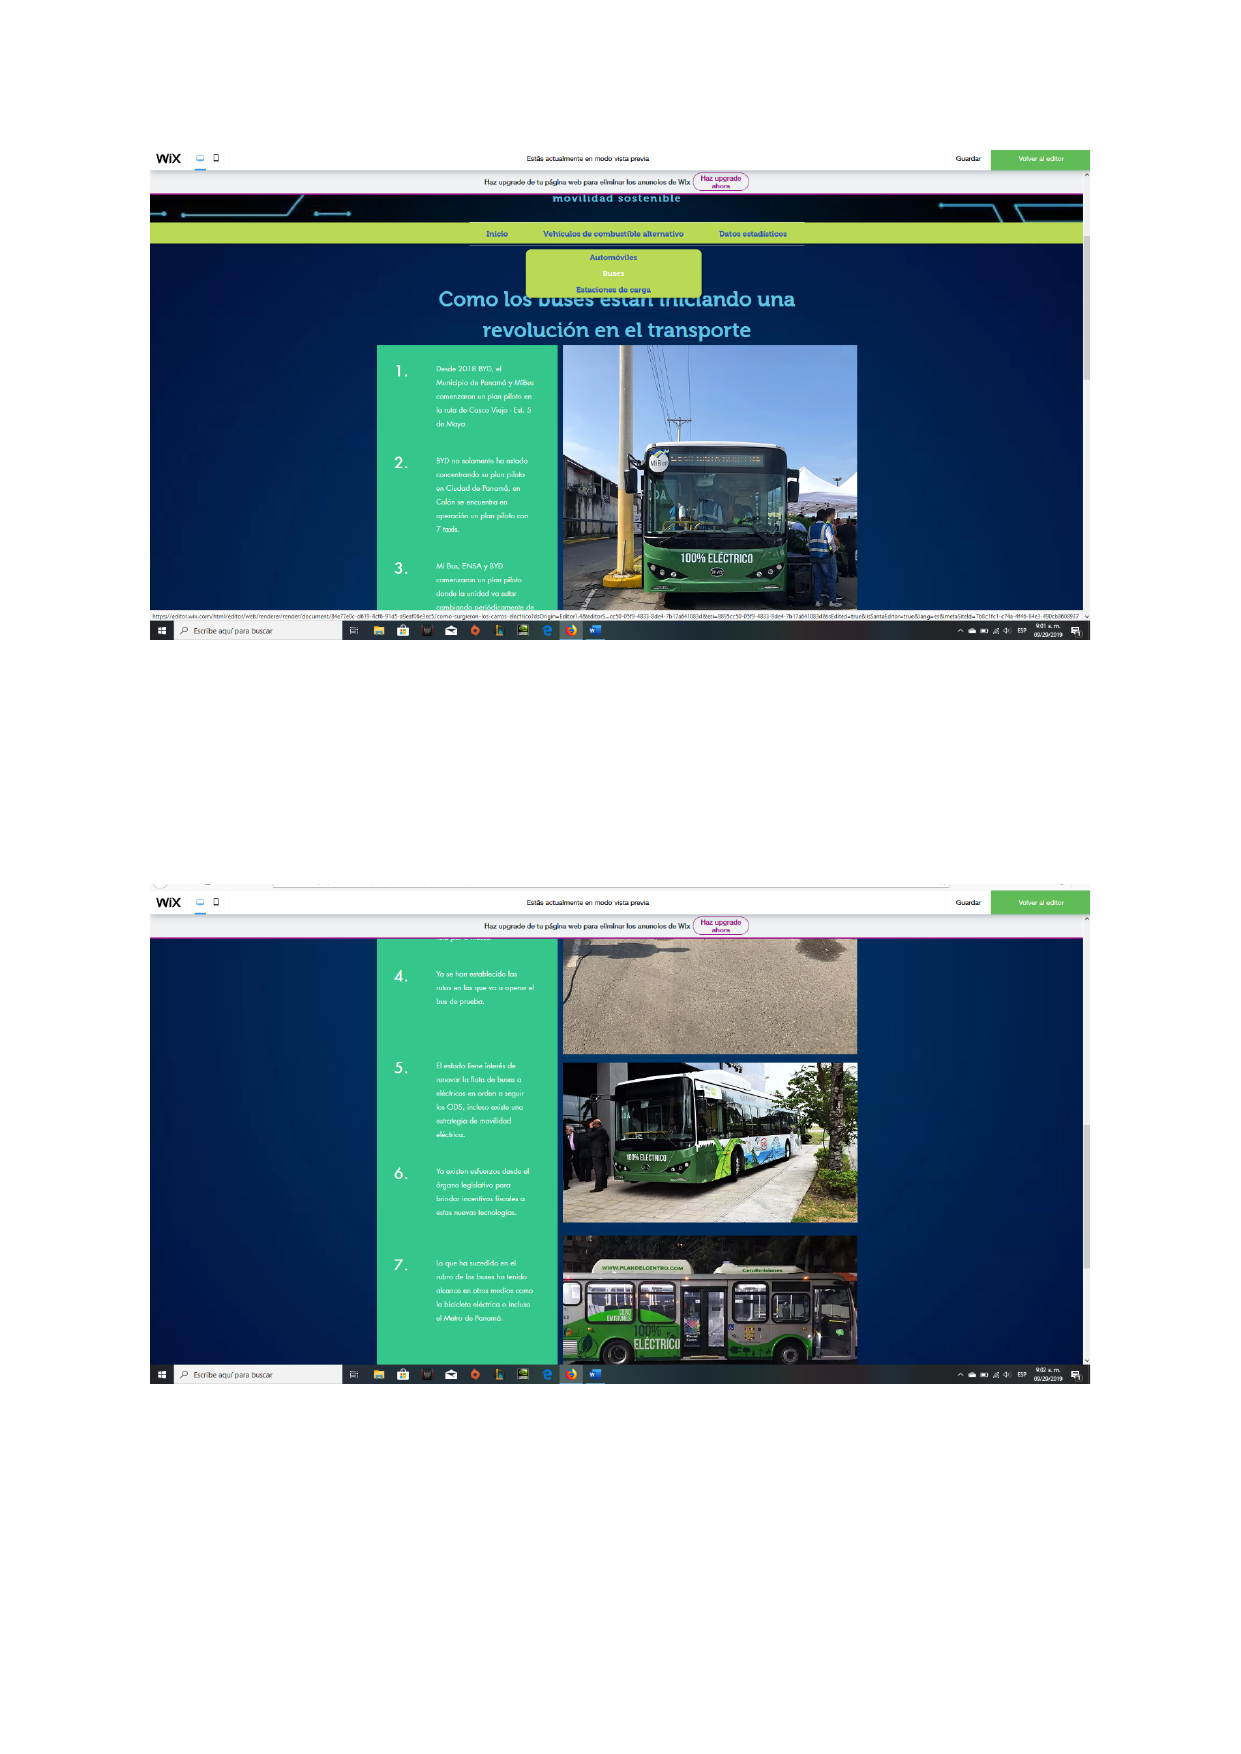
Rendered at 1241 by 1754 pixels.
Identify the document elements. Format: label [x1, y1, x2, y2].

picture [150, 884, 1091, 1384]
picture [150, 150, 1091, 640]
